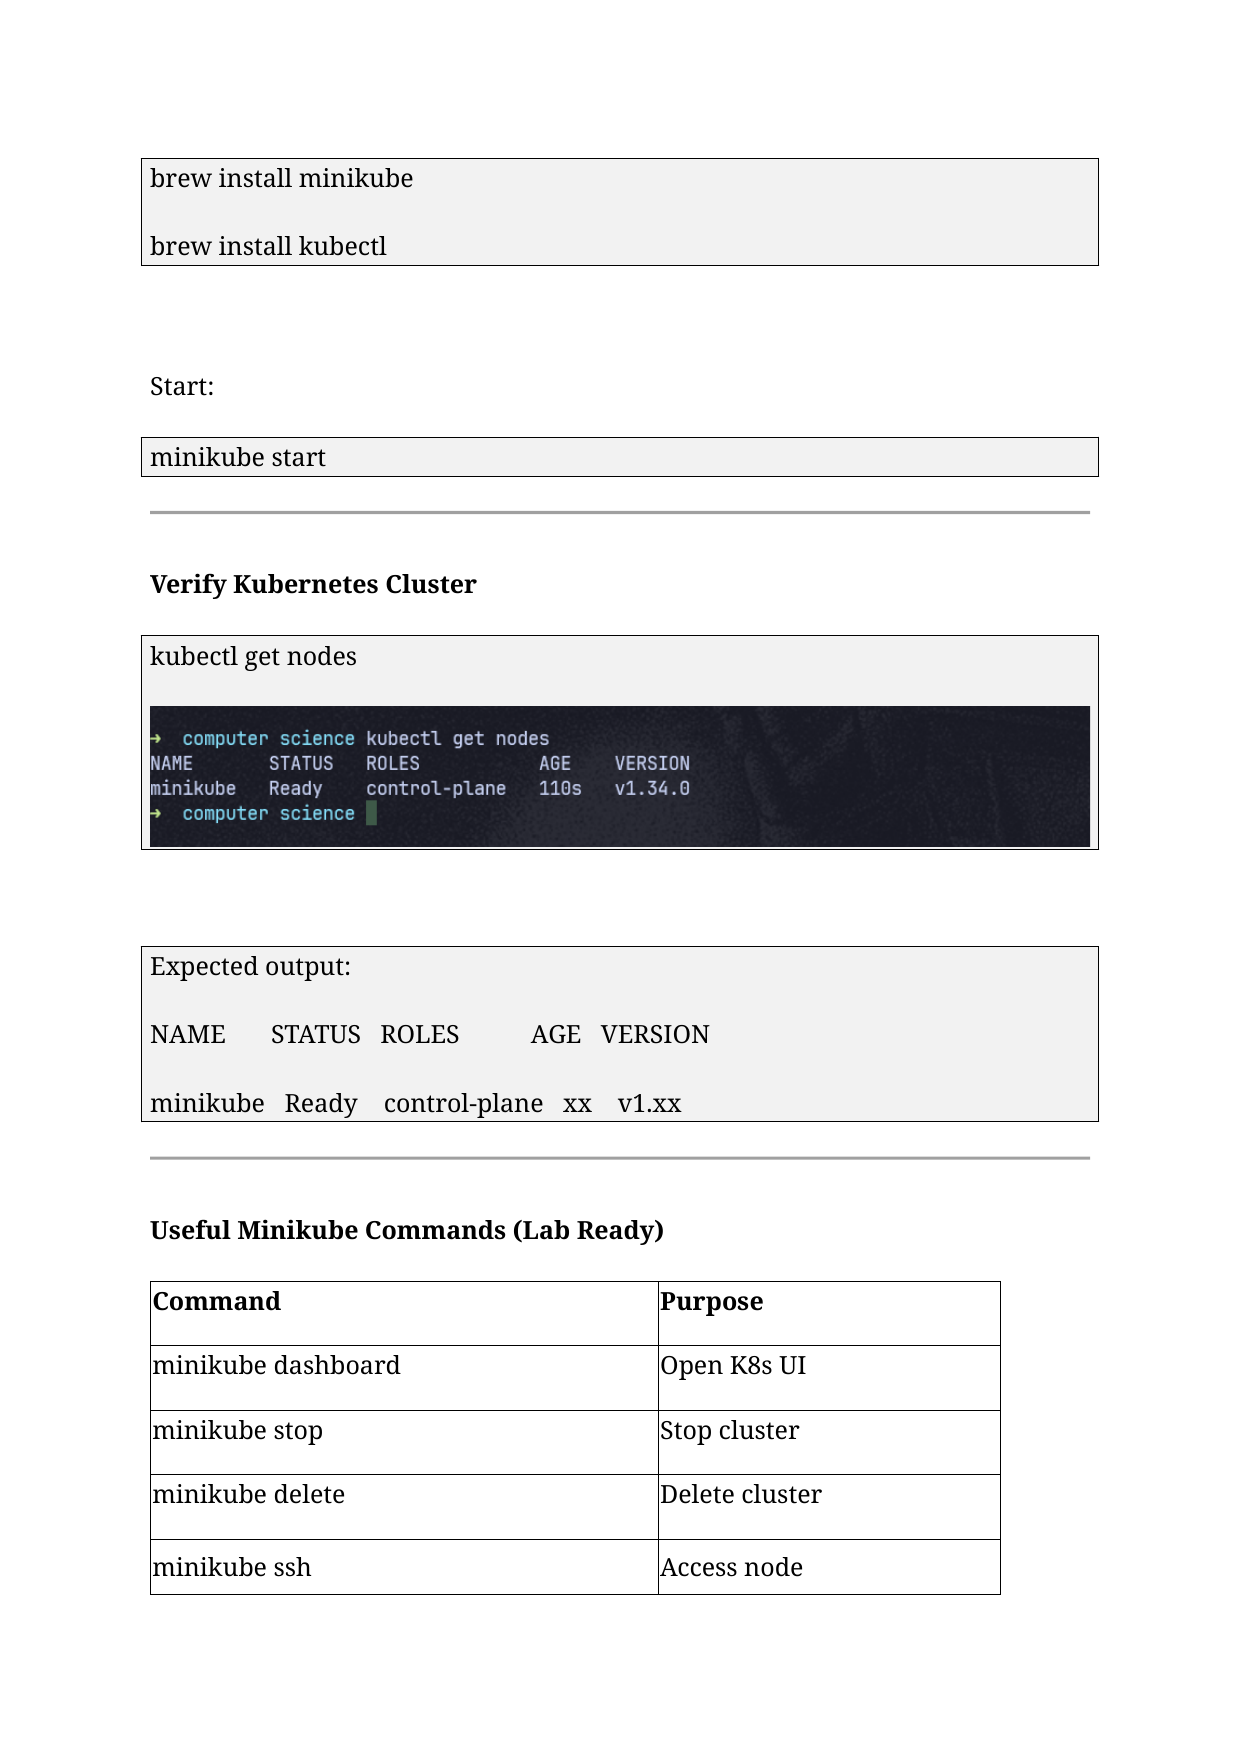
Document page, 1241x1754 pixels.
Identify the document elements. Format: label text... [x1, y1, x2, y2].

text kubectl get nodes [142, 636, 1098, 672]
text Verify Kubernetes Cluster [150, 567, 1090, 601]
table_cell Stop cluster [659, 1411, 1000, 1474]
table_cell minikube delete [151, 1475, 658, 1539]
table_cell Delete cluster [659, 1475, 1000, 1539]
text Useful Minikube Commands (Lab Ready) [150, 1213, 1090, 1247]
text minikube start [142, 438, 1098, 476]
text Expected output: [142, 947, 1098, 983]
table_cell minikube stop [151, 1411, 658, 1474]
table_header Command [151, 1282, 658, 1345]
text NAME STATUS ROLES AGE VERSION [142, 1014, 1098, 1051]
text brew install kubectl [142, 226, 1098, 265]
text Start: [150, 368, 1090, 402]
table_cell minikube dashboard [151, 1346, 658, 1410]
table_header Purpose [659, 1282, 1000, 1345]
text minikube Ready control-plane xx v1.xx [142, 1082, 1098, 1121]
table_cell Access node [659, 1540, 1000, 1593]
table_cell Open K8s UI [659, 1346, 1000, 1410]
table_cell minikube ssh [151, 1540, 658, 1593]
text brew install minikube [142, 159, 1098, 195]
picture [150, 706, 1091, 847]
